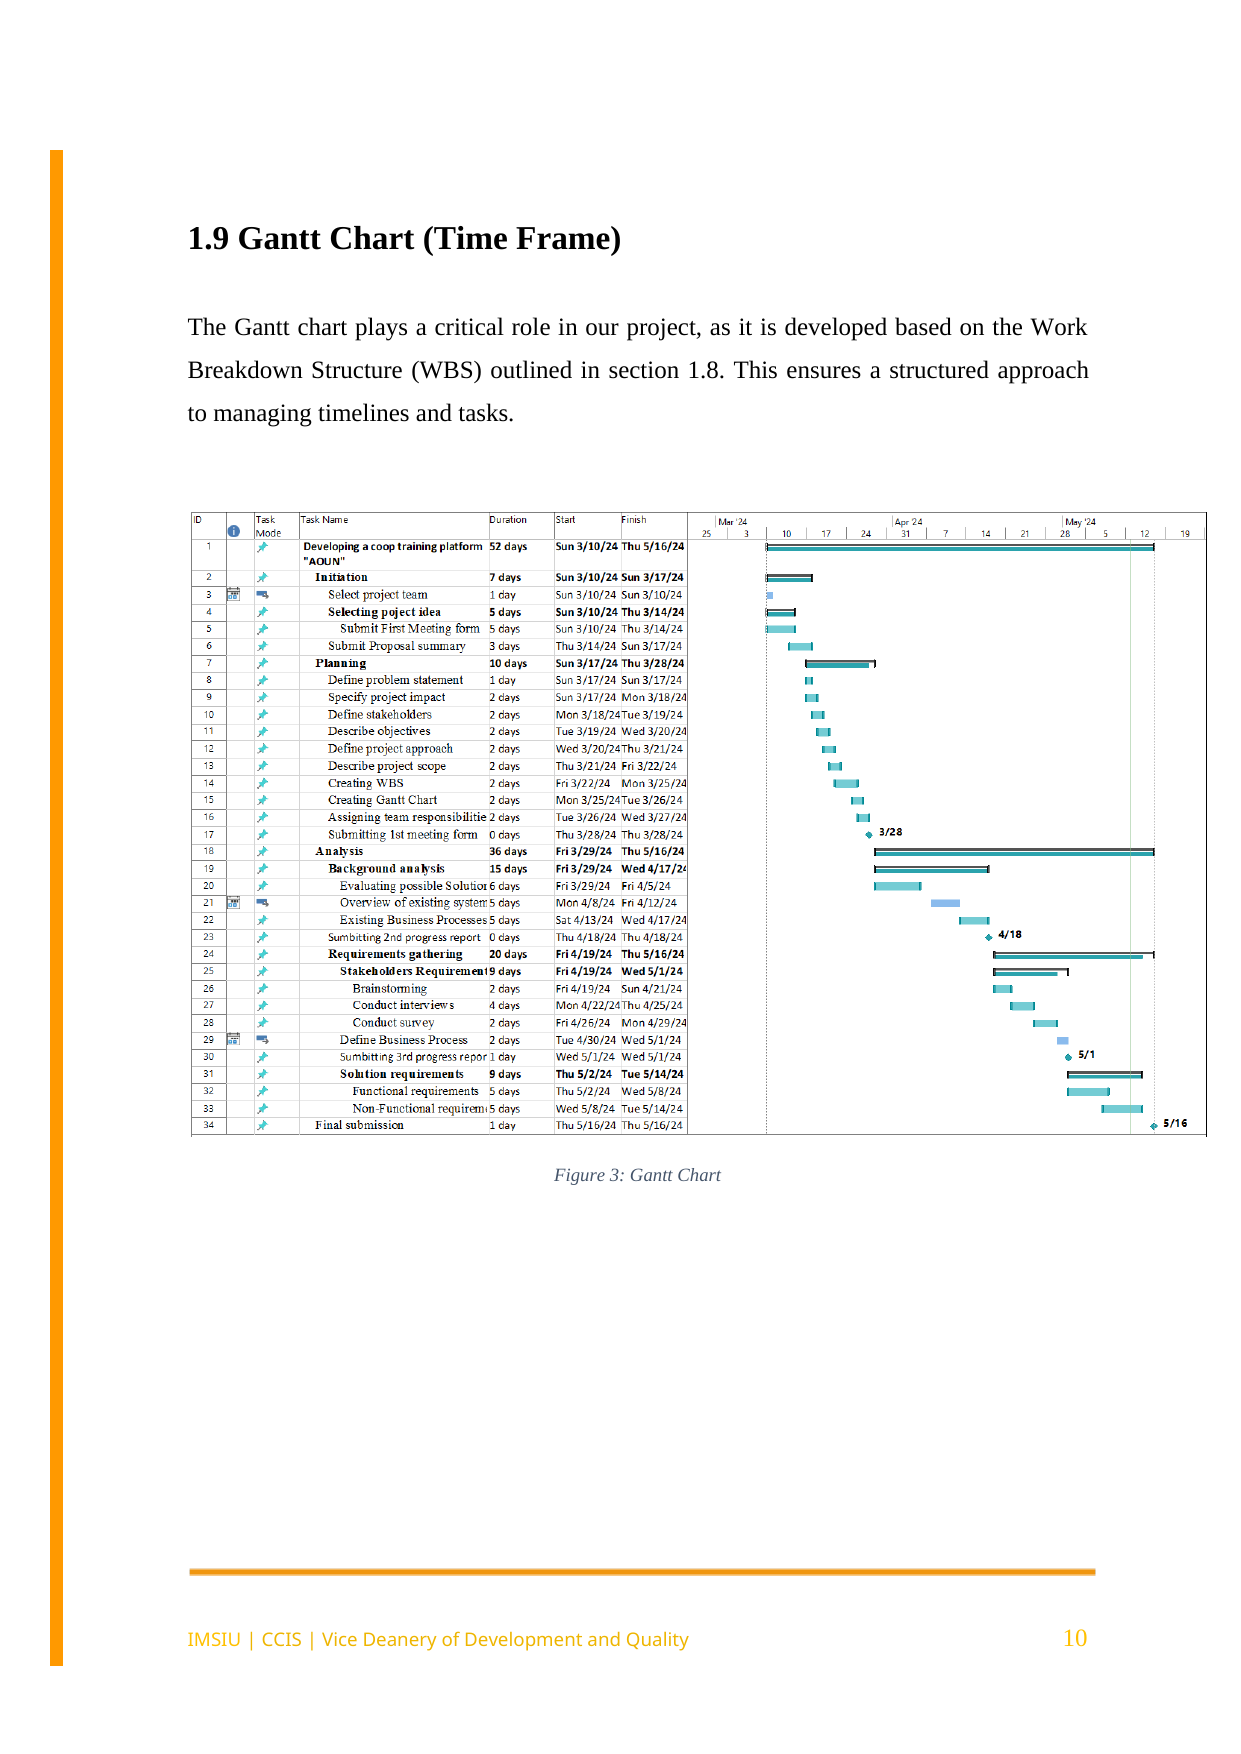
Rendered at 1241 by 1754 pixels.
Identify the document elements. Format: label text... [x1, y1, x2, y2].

subtitle 1.9 Gantt Chart (Time Frame) [187, 218, 1092, 256]
picture [186, 509, 1213, 1137]
text Figure 3: Gantt Chart [186, 1163, 1090, 1185]
text The Gantt chart plays a critical role in our project, as it is developed based on the Work Breakdown Structure (WBS) outlined in section 1.8. This ensures a structured approach to managing timelines and tasks. [187, 269, 1090, 427]
picture [187, 1567, 1100, 1576]
